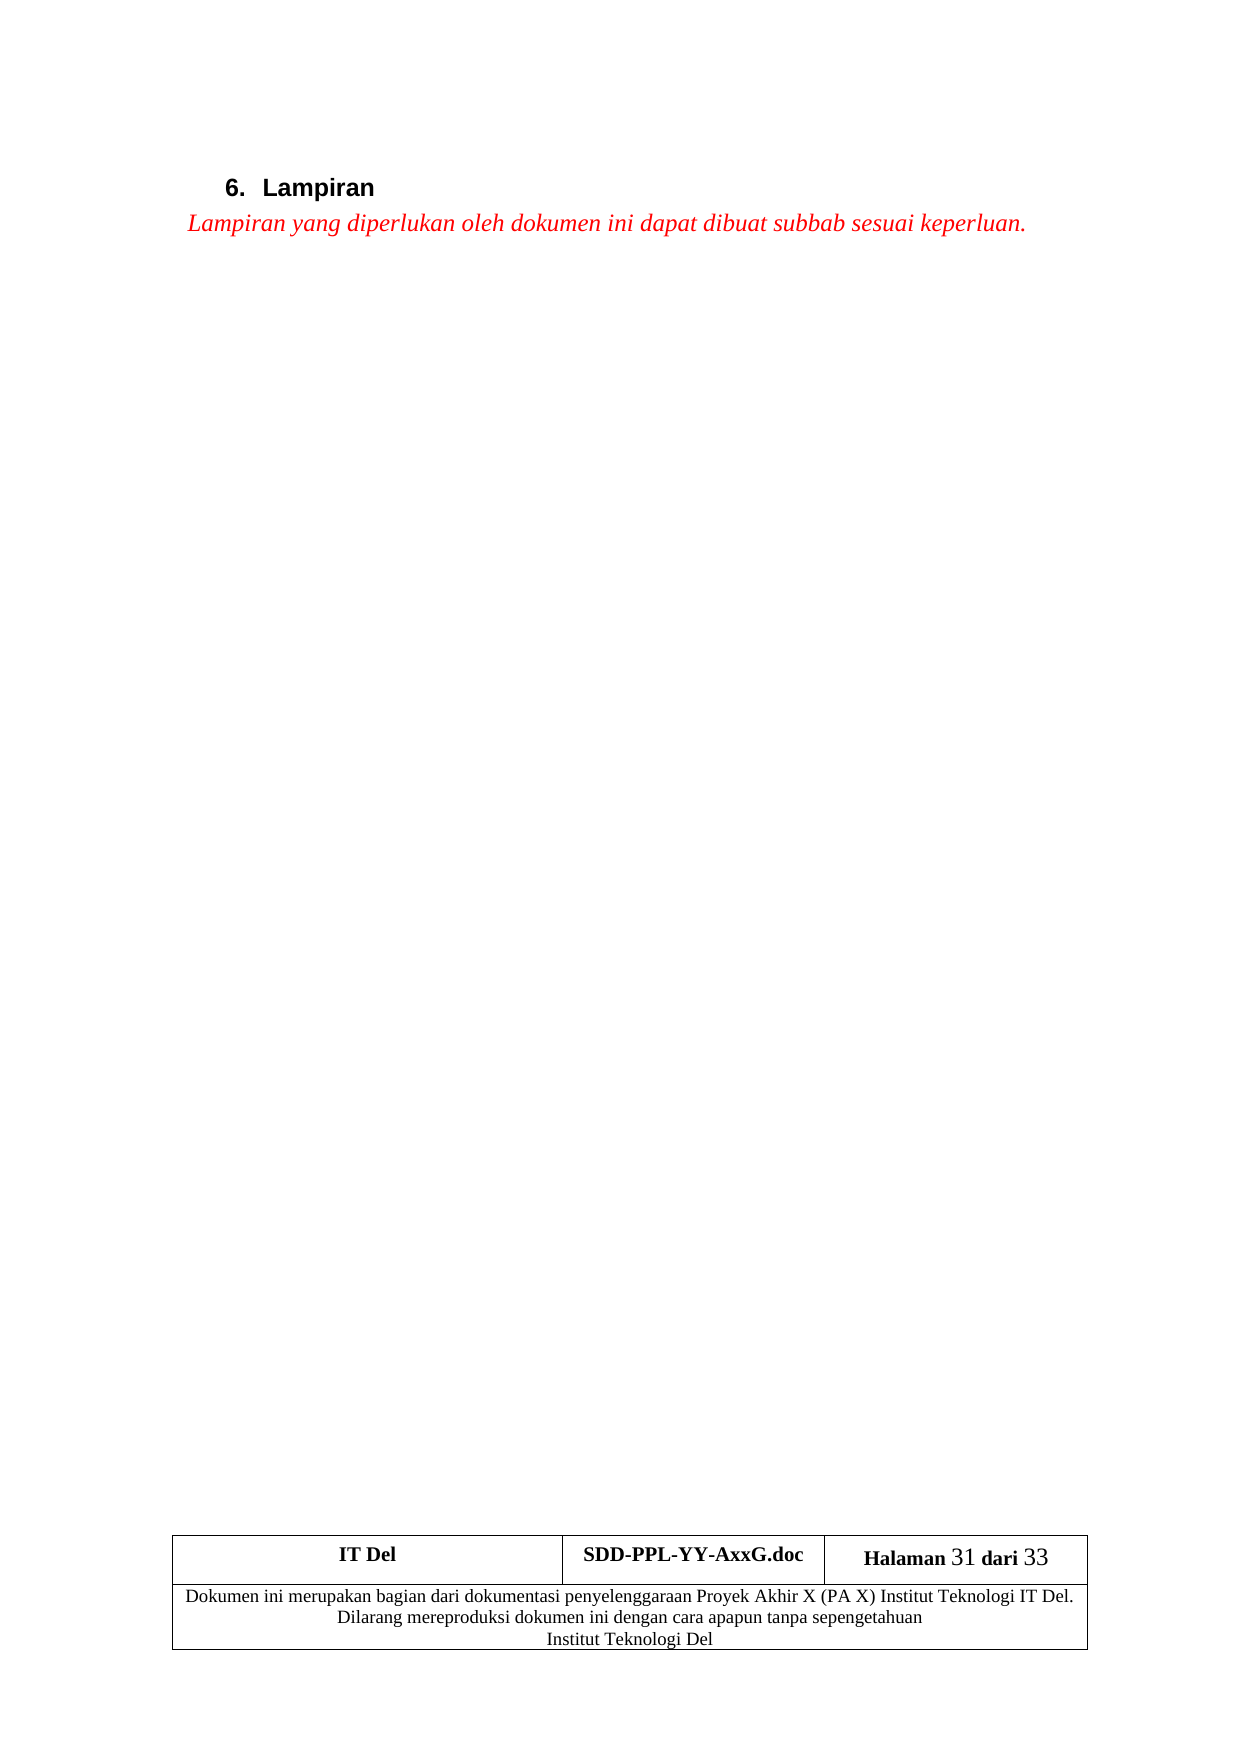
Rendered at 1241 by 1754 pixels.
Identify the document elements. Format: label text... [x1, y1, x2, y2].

subtitle Lampiran [225, 173, 1092, 201]
text Lampiran yang diperlukan oleh dokumen ini dapat dibuat subbab sesuai keperluan. [187, 208, 1092, 236]
